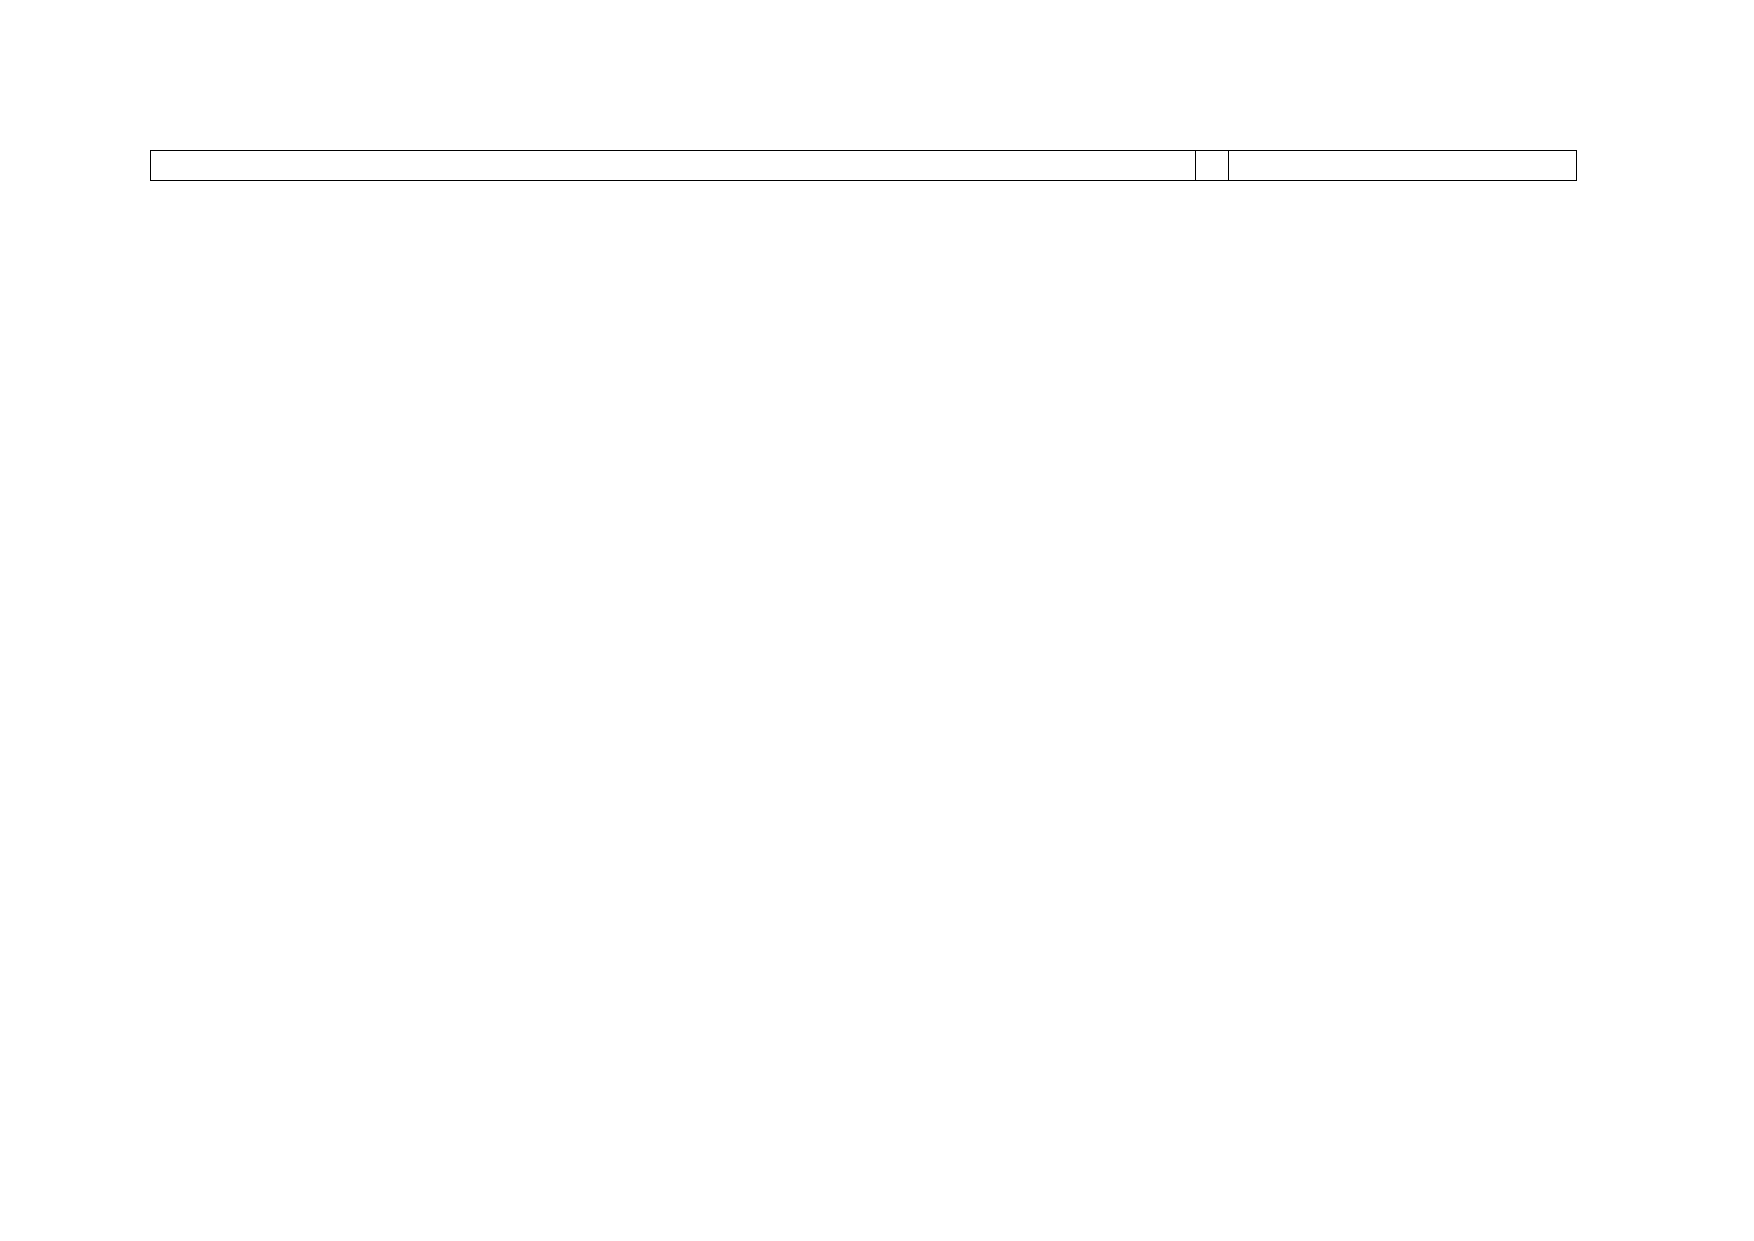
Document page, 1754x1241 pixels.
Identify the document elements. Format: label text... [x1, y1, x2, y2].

table_cell 2 [1196, 151, 1228, 179]
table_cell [1229, 151, 1576, 179]
